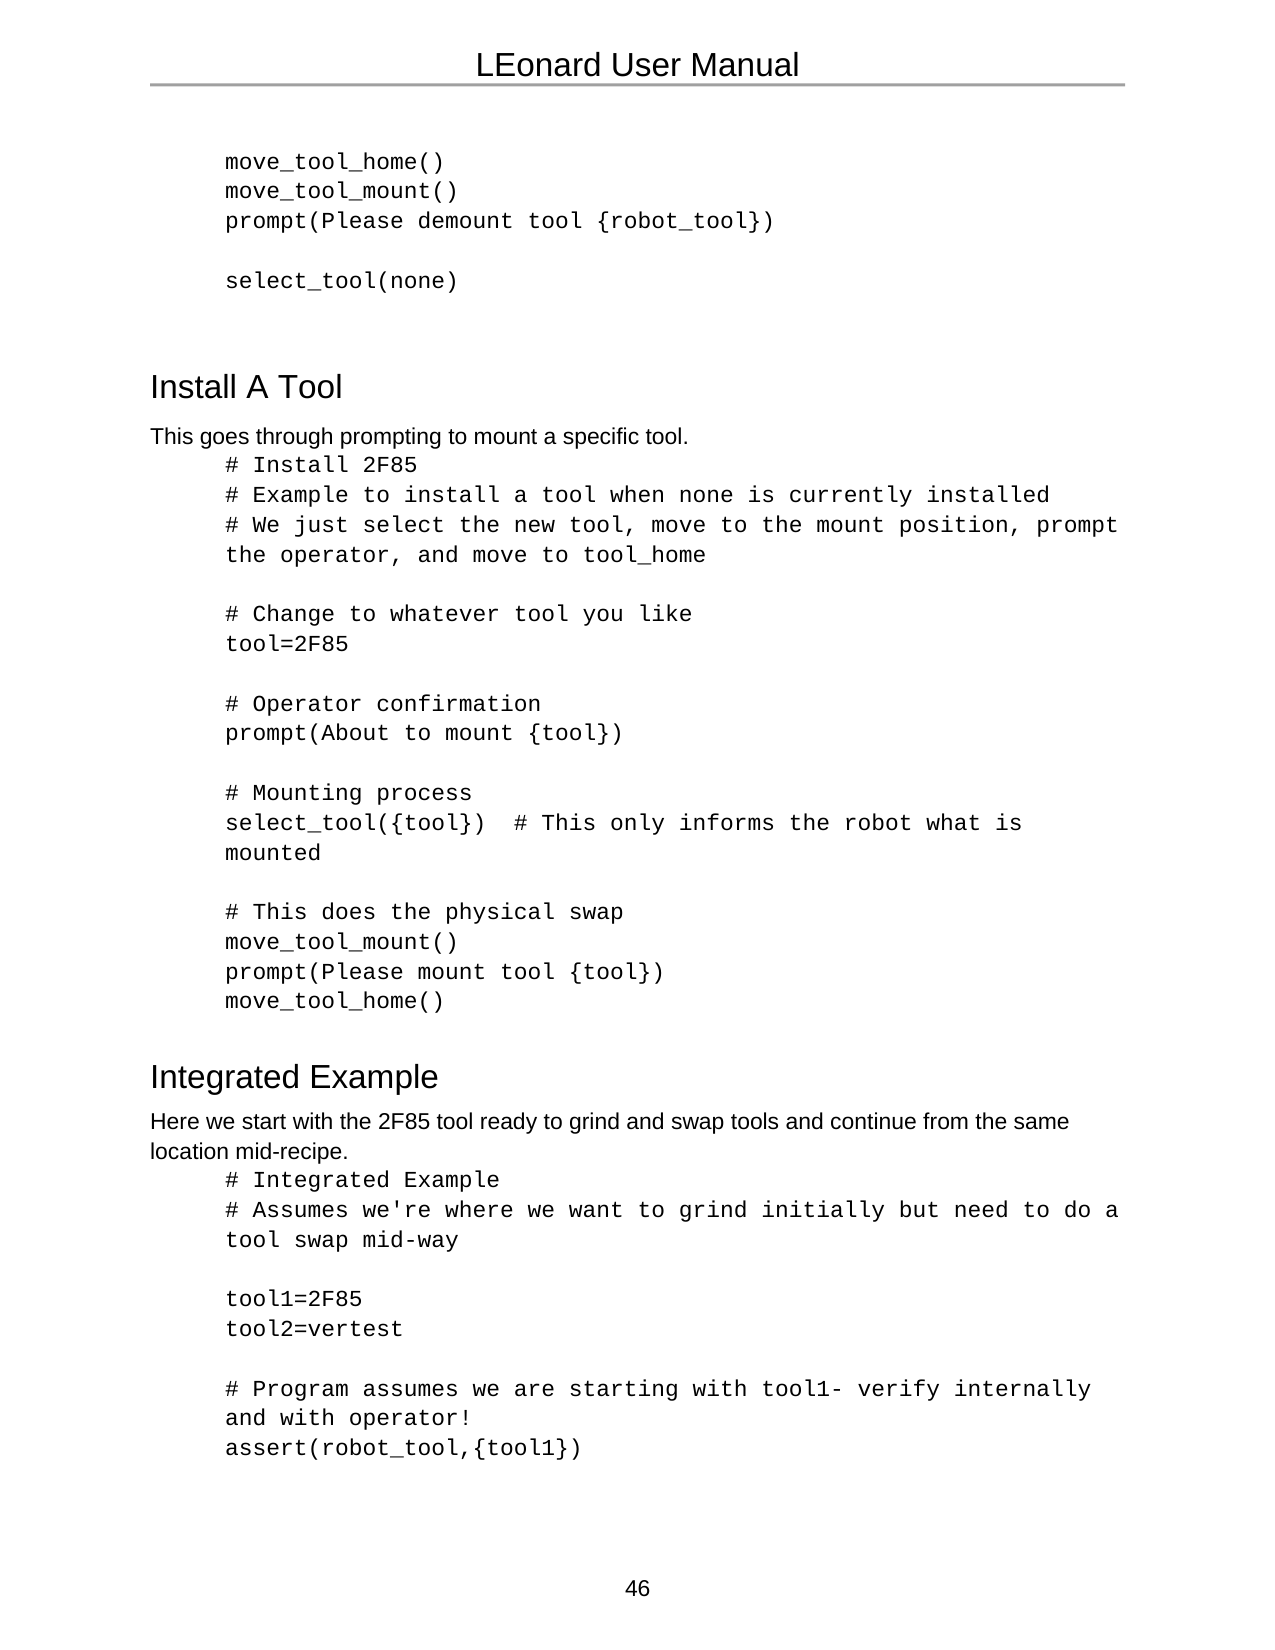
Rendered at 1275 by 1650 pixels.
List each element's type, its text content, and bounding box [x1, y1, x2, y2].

text prompt(Please mount tool {tool}) [225, 960, 1125, 986]
text # Example to install a tool when none is currently installed [225, 483, 1125, 509]
text # Operator confirmation [225, 692, 1125, 718]
text # Mounting process [225, 781, 1125, 807]
text move_tool_home() [225, 990, 1125, 1016]
text prompt(About to mount {tool}) [225, 722, 1125, 748]
text select_tool({tool}) # This only informs the robot what is mounted [225, 811, 1125, 867]
text This goes through prompting to mount a specific tool. [150, 423, 1125, 450]
text tool=2F85 [225, 632, 1125, 658]
text # Integrated Example [225, 1168, 1125, 1194]
text # This does the physical swap [225, 900, 1125, 926]
text tool2=vertest [225, 1317, 1125, 1343]
text # Change to whatever tool you like [225, 602, 1125, 628]
text select_tool(none) [225, 269, 1125, 295]
text # We just select the new tool, move to the mount position, prompt the operator, and move to tool_home [225, 513, 1125, 569]
subtitle Integrated Example [150, 1057, 1125, 1096]
text move_tool_mount() [225, 930, 1125, 956]
text prompt(Please demount tool {robot_tool}) [225, 209, 1125, 236]
text assert(robot_tool,{tool1}) [225, 1437, 1125, 1462]
text move_tool_home() [225, 150, 1125, 176]
text move_tool_mount() [225, 180, 1125, 206]
subtitle Install A Tool [150, 367, 1125, 405]
text # Assumes we're where we want to grind initially but need to do a tool swap mid-way [225, 1198, 1125, 1254]
text # Program assumes we are starting with tool1- verify internally and with operator! [225, 1377, 1125, 1433]
text # Install 2F85 [225, 453, 1125, 479]
text Here we start with the 2F85 tool ready to grind and swap tools and continue from the same location mid-recipe. [150, 1108, 1125, 1164]
text tool1=2F85 [225, 1288, 1125, 1313]
